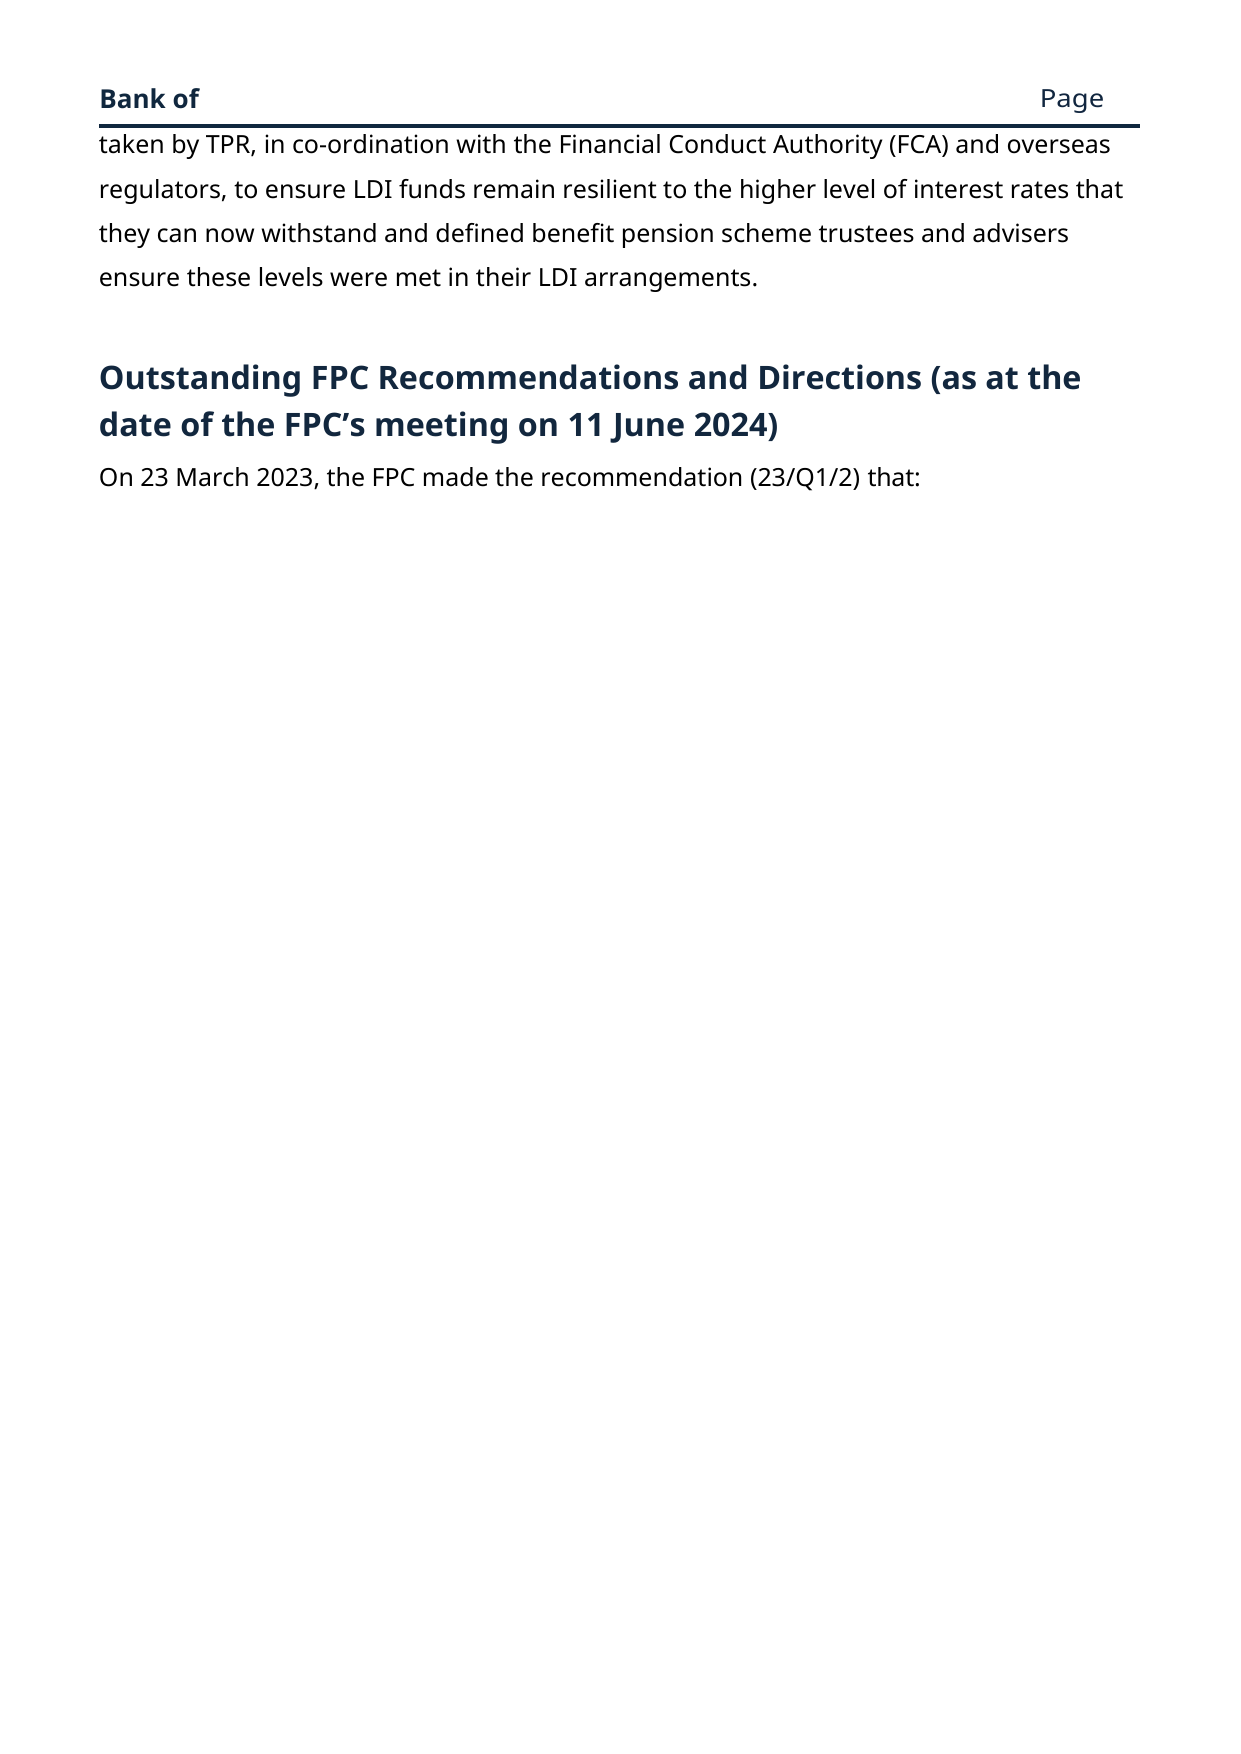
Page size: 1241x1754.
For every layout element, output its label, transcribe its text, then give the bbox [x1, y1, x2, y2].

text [99, 127, 1128, 294]
subtitle Outstanding FPC Recommendations and Directions (as at the date of the FPC’s meeting on 11 June 2024) [99, 355, 1107, 446]
text On 23 March 2023, the FPC made the recommendation (23/Q1/2) that: [99, 460, 1152, 494]
